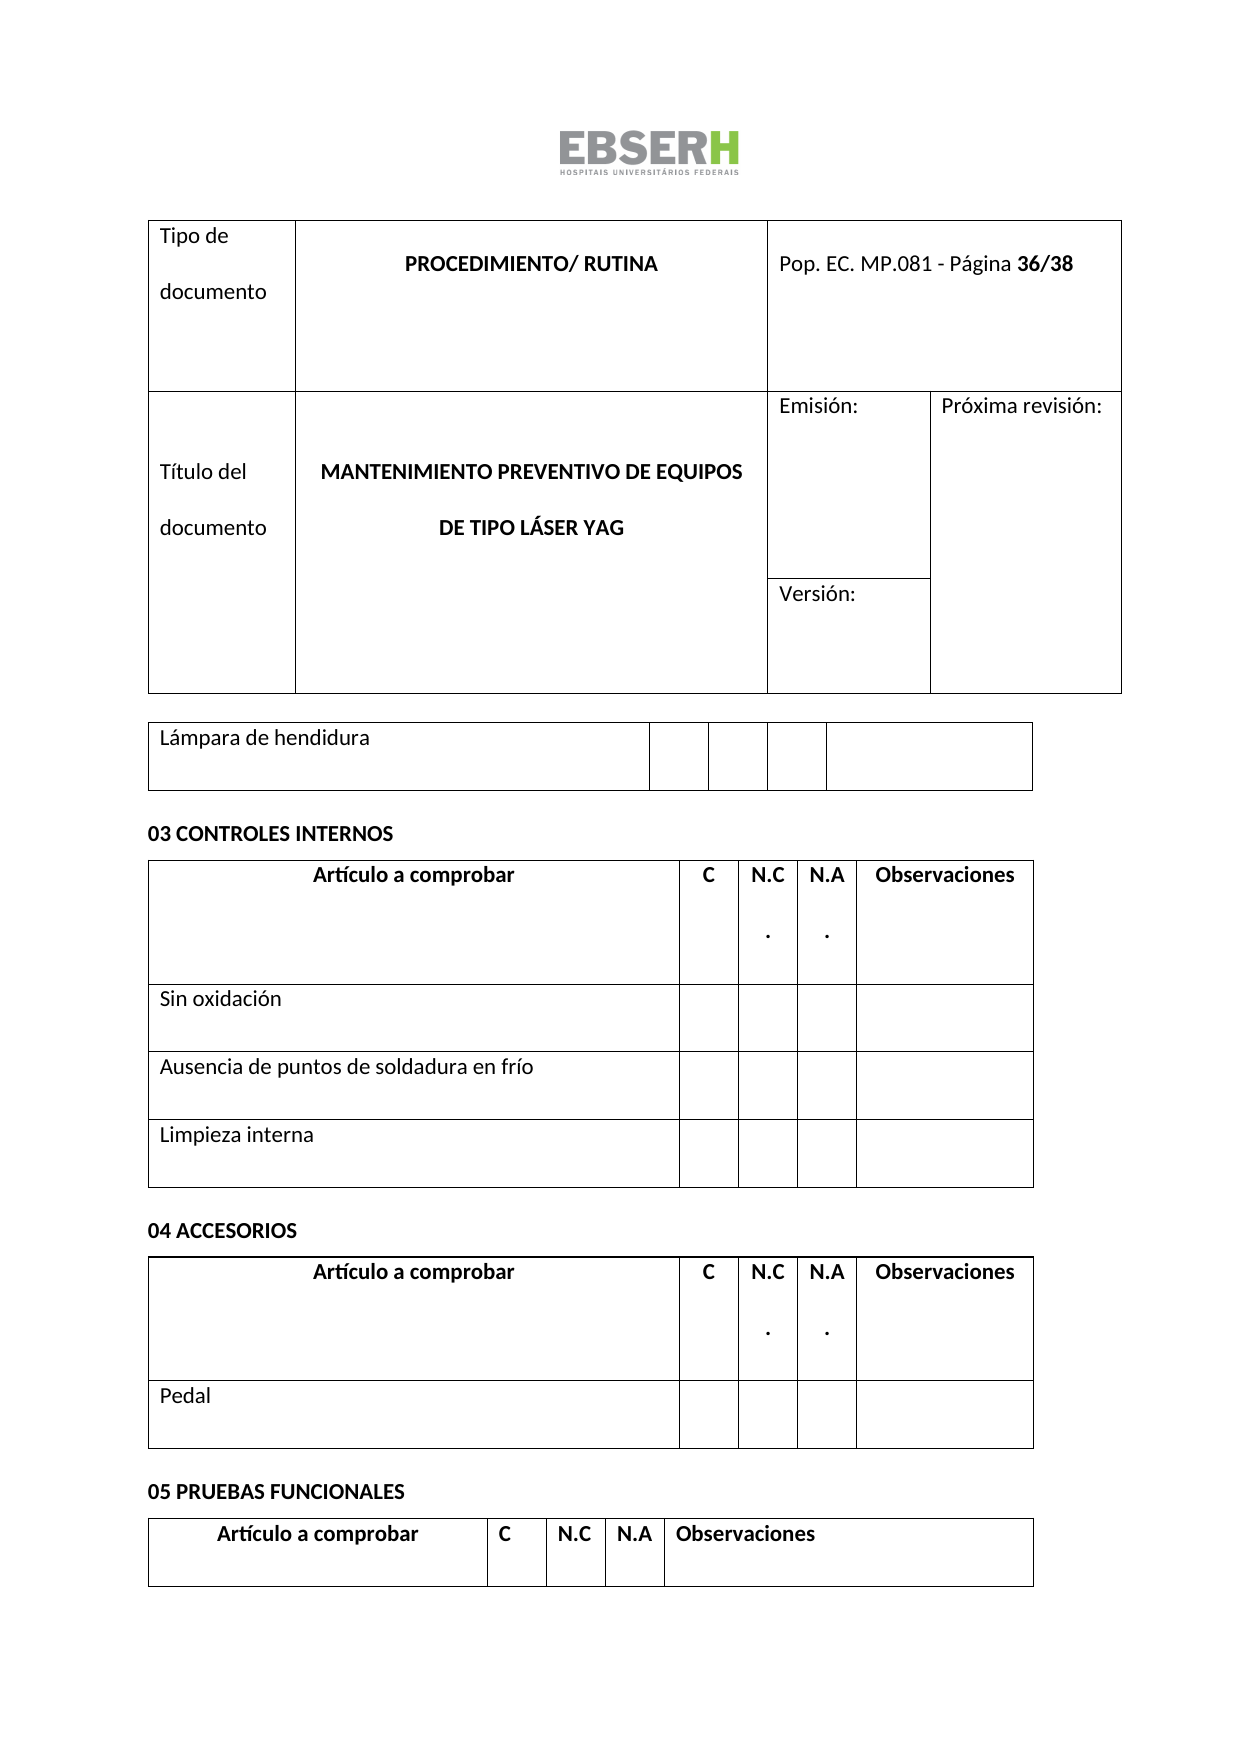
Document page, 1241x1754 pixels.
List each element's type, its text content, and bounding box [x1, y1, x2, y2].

table_cell Lámpara de hendidura [149, 723, 649, 790]
table_cell [768, 723, 826, 790]
table_cell [857, 1381, 1033, 1448]
table_cell [798, 985, 856, 1051]
table_cell [739, 985, 797, 1051]
table_cell [857, 1120, 1033, 1187]
table_header N.C. [547, 1519, 605, 1586]
table_header Artículo a comprobar [149, 1258, 679, 1380]
table_cell [857, 1052, 1033, 1119]
table_cell [857, 985, 1033, 1051]
table_header C [680, 861, 738, 983]
table_cell [709, 723, 767, 790]
picture [558, 130, 741, 175]
text 04 ACCESORIOS [148, 1216, 1152, 1244]
table_cell [798, 1120, 856, 1187]
table_cell [798, 1381, 856, 1448]
table_header N.A. [798, 1258, 856, 1380]
table_cell Ausencia de puntos de soldadura en frío [149, 1052, 679, 1119]
table_header C [680, 1258, 738, 1380]
table_cell [798, 1052, 856, 1119]
table_cell [827, 723, 1032, 790]
table_cell Sin oxidación [149, 985, 679, 1051]
table_header N.A. [798, 861, 856, 983]
table_header Observaciones [857, 861, 1033, 983]
table_cell Pedal [149, 1381, 679, 1448]
table_header N.C. [739, 1258, 797, 1380]
table_cell Limpieza interna [149, 1120, 679, 1187]
table_cell [739, 1052, 797, 1119]
table_cell [650, 723, 708, 790]
table_header Artículo a comprobar [149, 1519, 487, 1586]
table_header Observaciones [857, 1258, 1033, 1380]
table_cell [680, 1120, 738, 1187]
table_header Artículo a comprobar [149, 861, 679, 983]
table_header N.C. [739, 861, 797, 983]
table_header C [488, 1519, 546, 1586]
table_header Observaciones [665, 1519, 1033, 1586]
table_cell [680, 1052, 738, 1119]
table_cell [739, 1120, 797, 1187]
text 05 PRUEBAS FUNCIONALES [148, 1477, 1152, 1505]
text 03 CONTROLES INTERNOS [148, 819, 1152, 847]
table_cell [680, 1381, 738, 1448]
table_cell [680, 985, 738, 1051]
table_header N.A. [606, 1519, 664, 1586]
table_cell [739, 1381, 797, 1448]
